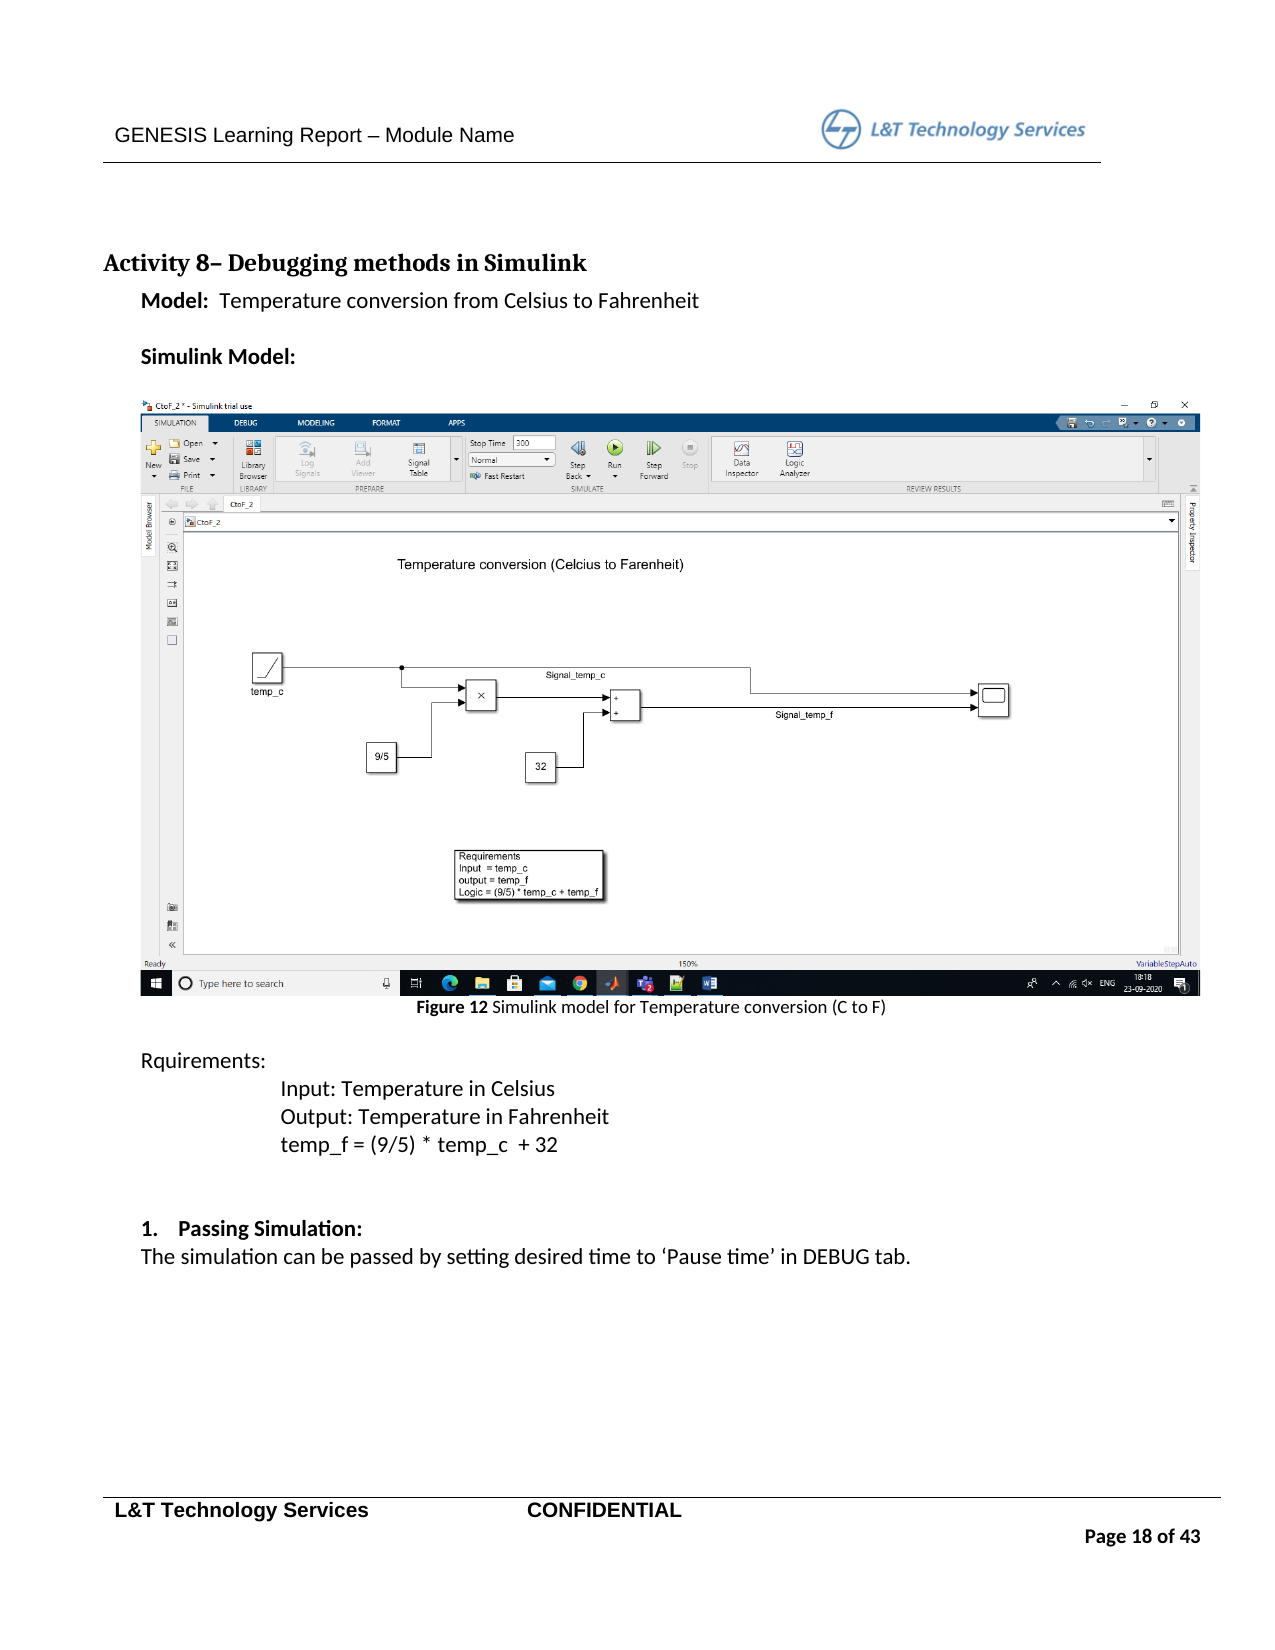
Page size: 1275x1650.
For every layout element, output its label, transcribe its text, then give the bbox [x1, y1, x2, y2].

picture [140, 398, 1200, 996]
list Passing Simulation: [141, 1214, 1162, 1242]
list Model: Temperature conversion from Celsius to Fahrenheit [141, 286, 1162, 314]
subtitle Activity 8– Debugging methods in Simulink [103, 249, 1162, 278]
text Figure 12 Simulink model for Temperature conversion (C to F) [103, 995, 1162, 1018]
list Output: Temperature in Fahrenheit [280, 1102, 1162, 1130]
list Input: Temperature in Celsius [280, 1074, 1162, 1102]
list Simulink Model: [141, 342, 1162, 370]
list temp_f = (9/5) * temp_c + 32 [280, 1130, 1162, 1158]
list The simulation can be passed by setting desired time to ‘Pause time’ in DEBUG tab. [141, 1242, 1162, 1270]
list Rquirements: [141, 1046, 1162, 1074]
